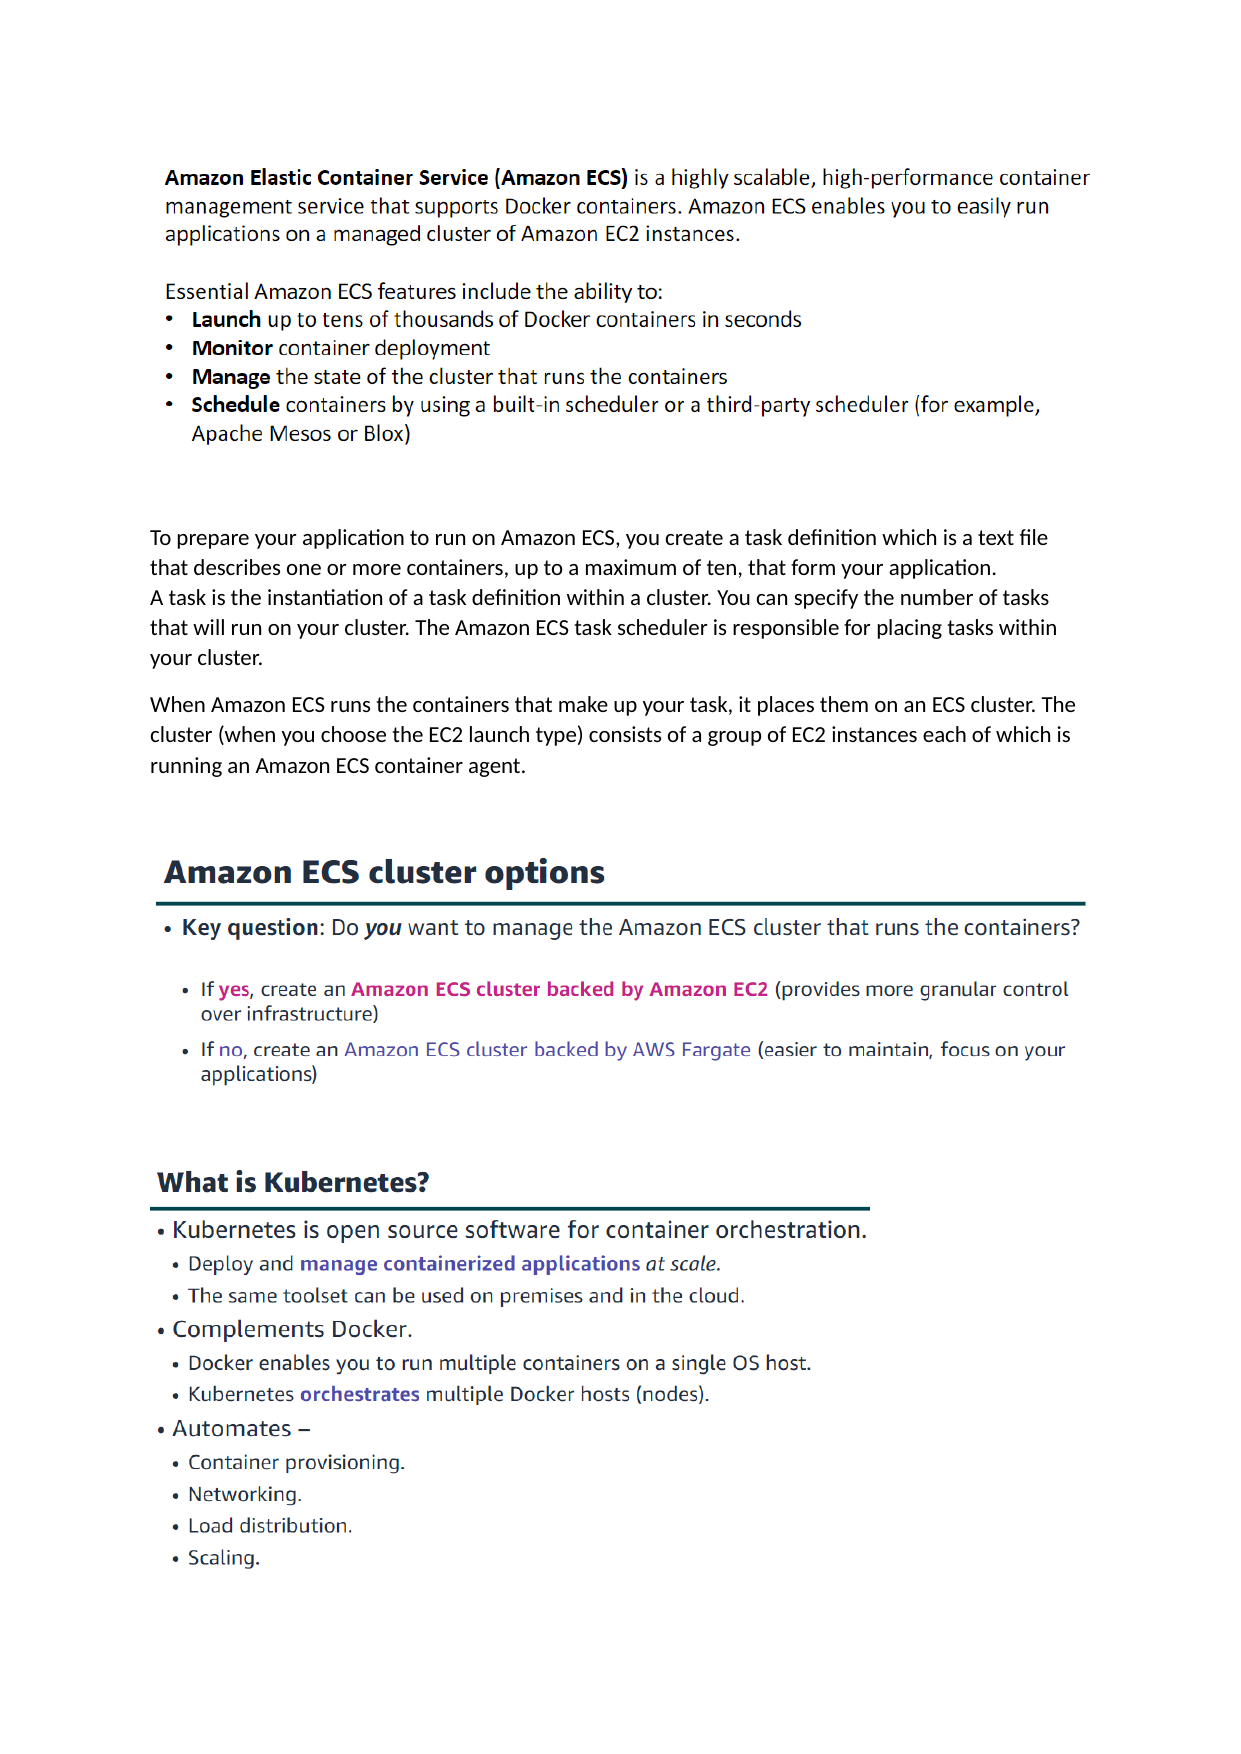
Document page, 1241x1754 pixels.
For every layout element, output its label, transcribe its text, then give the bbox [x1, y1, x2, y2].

picture [150, 1156, 870, 1569]
picture [150, 844, 1091, 1091]
picture [150, 150, 1091, 457]
text When Amazon ECS runs the containers that make up your task, it places them on an ECS cluster. The cluster (when you choose the EC2 launch type) consists of a group of EC2 instances each of which is running an Amazon ECS container agent. [150, 690, 1090, 779]
text To prepare your application to run on Amazon ECS, you create a task definition which is a text file that describes one or more containers, up to a maximum of ten, that form your application. A task is the instantiation of a task definition within a cluster. You can specify the number of tasks that will run on your cluster. The Amazon ECS task scheduler is responsible for placing tasks within your cluster. [150, 523, 1090, 671]
